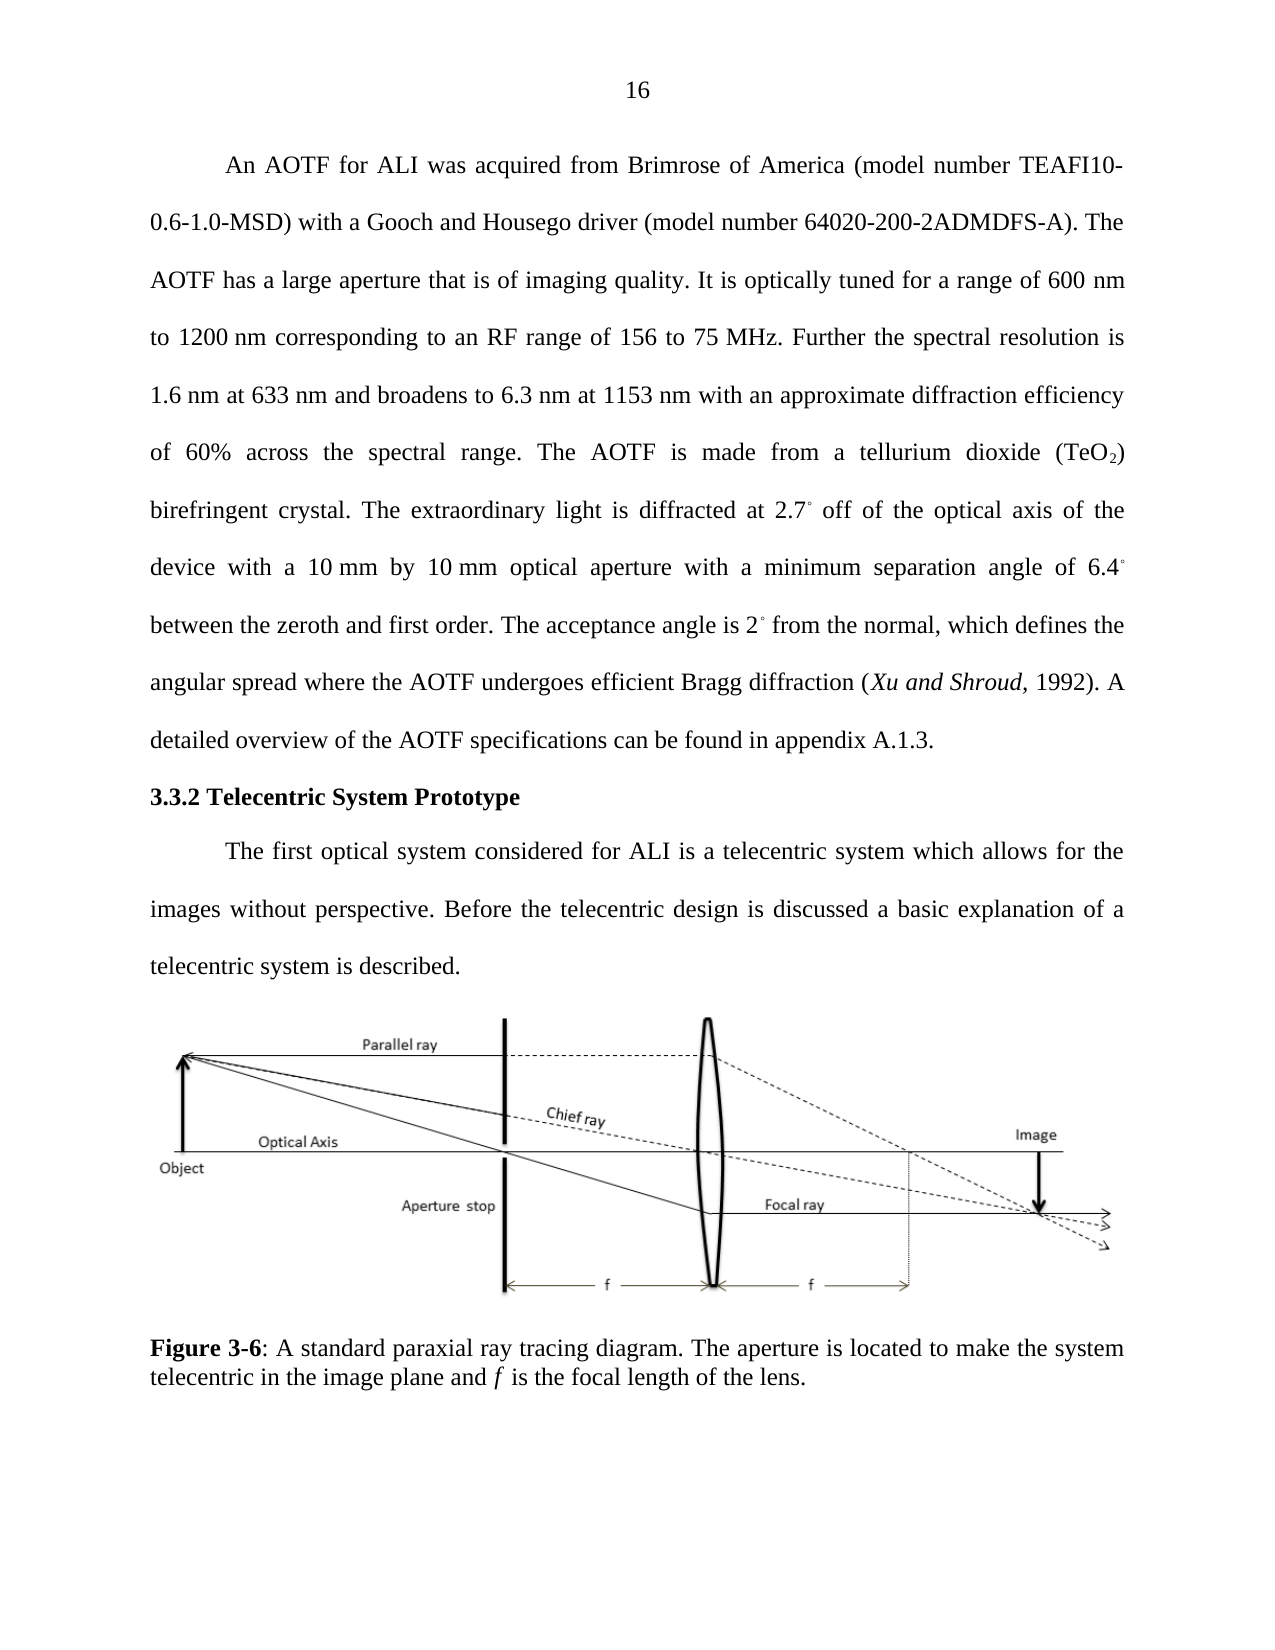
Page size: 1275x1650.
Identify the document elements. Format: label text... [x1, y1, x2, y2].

picture [150, 1008, 1133, 1305]
text The first optical system considered for ALI is a telecentric system which allows for the images without perspective. Before the telecentric design is discussed a basic explanation of a telecentric system is described. [150, 836, 1125, 980]
text Figure 3-6: A standard paraxial ray tracing diagram. The aperture is located to make the system telecentric in the image plane and is the focal length of the lens. [150, 1333, 1125, 1390]
subtitle 3.3.2 Telecentric System Prototype [150, 782, 1125, 811]
text An AOTF for ALI was acquired from Brimrose of America (model number TEAFI10-0.6-1.0-MSD) with a Gooch and Housego driver (model number 64020-200-2ADMDFS-A). The AOTF has a large aperture that is of imaging quality. It is optically tuned for a range of 600 nm to 1200 nm corresponding to an RF range of 156 to 75 MHz. Further the spectral resolution is 1.6 nm at 633 nm and broadens to 6.3 nm at 1153 nm with an approximate diffraction efficiency of 60% across the spectral range. The AOTF is made from a tellurium dioxide (TeO2) birefringent crystal. The extraordinary light is diffracted at 2.7◦ off of the optical axis of the device with a 10 mm by 10 mm optical aperture with a minimum separation angle of 6.4◦ between the zeroth and first order. The acceptance angle is 2◦ from the normal, which defines the angular spread where the AOTF undergoes efficient Bragg diffraction (Xu and Shroud, 1992). A detailed overview of the AOTF specifications can be found in appendix A.1.3. [150, 150, 1125, 754]
